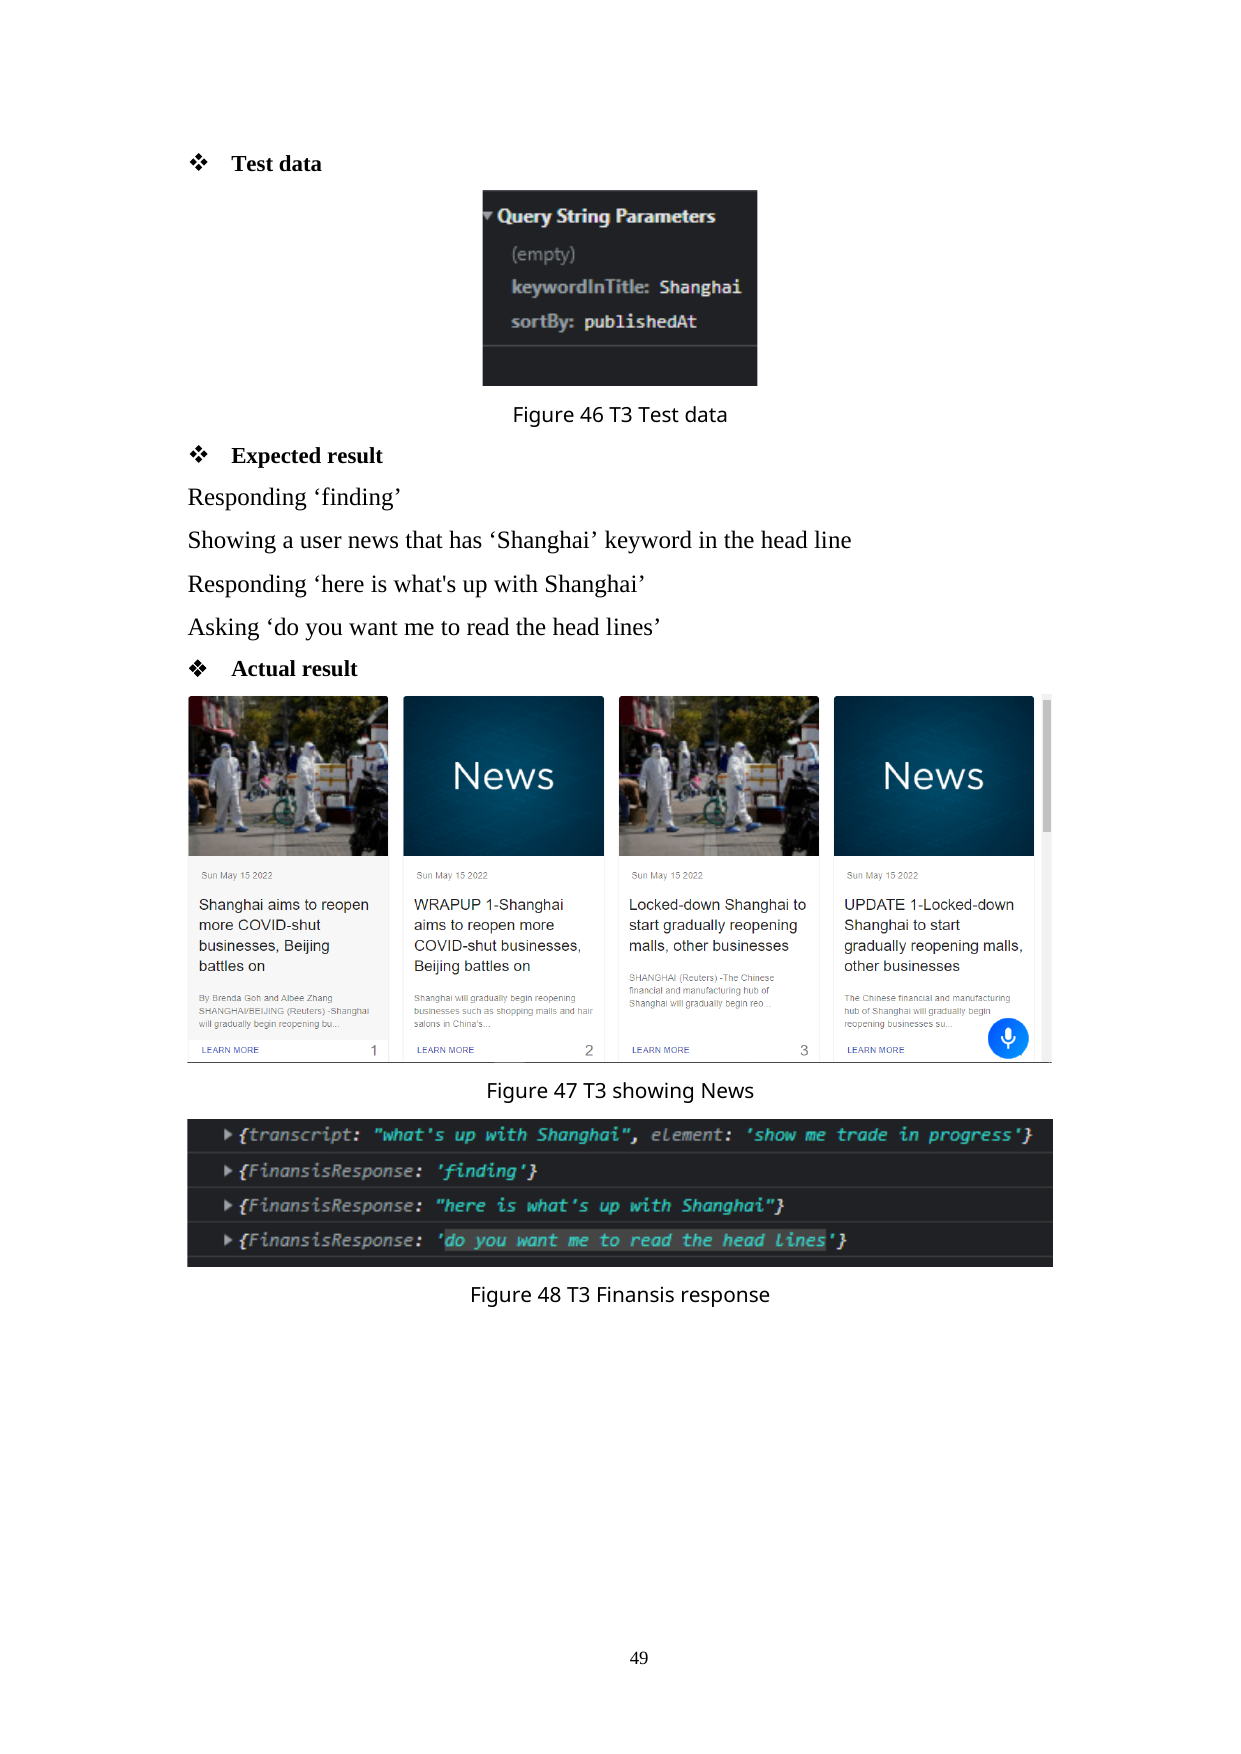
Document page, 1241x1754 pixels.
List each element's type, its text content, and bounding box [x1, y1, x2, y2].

picture [482, 190, 758, 386]
text Responding ‘here is what's up with Shanghai’ [187, 569, 1053, 597]
picture [187, 694, 1052, 1063]
list Test data [187, 150, 1053, 177]
list Expected result [187, 442, 1053, 469]
list Figure 47 T3 showing News [187, 1077, 1053, 1105]
text Responding ‘finding’ [187, 482, 1053, 511]
list Figure 48 T3 Finansis response [187, 1281, 1053, 1309]
text Asking ‘do you want me to read the head lines’ [187, 612, 1053, 641]
picture [187, 1119, 1053, 1267]
list Figure 46 T3 Test data [187, 400, 1053, 428]
text Showing a user news that has ‘Shanghai’ keyword in the head line [187, 526, 1053, 554]
list Actual result [187, 655, 1053, 681]
